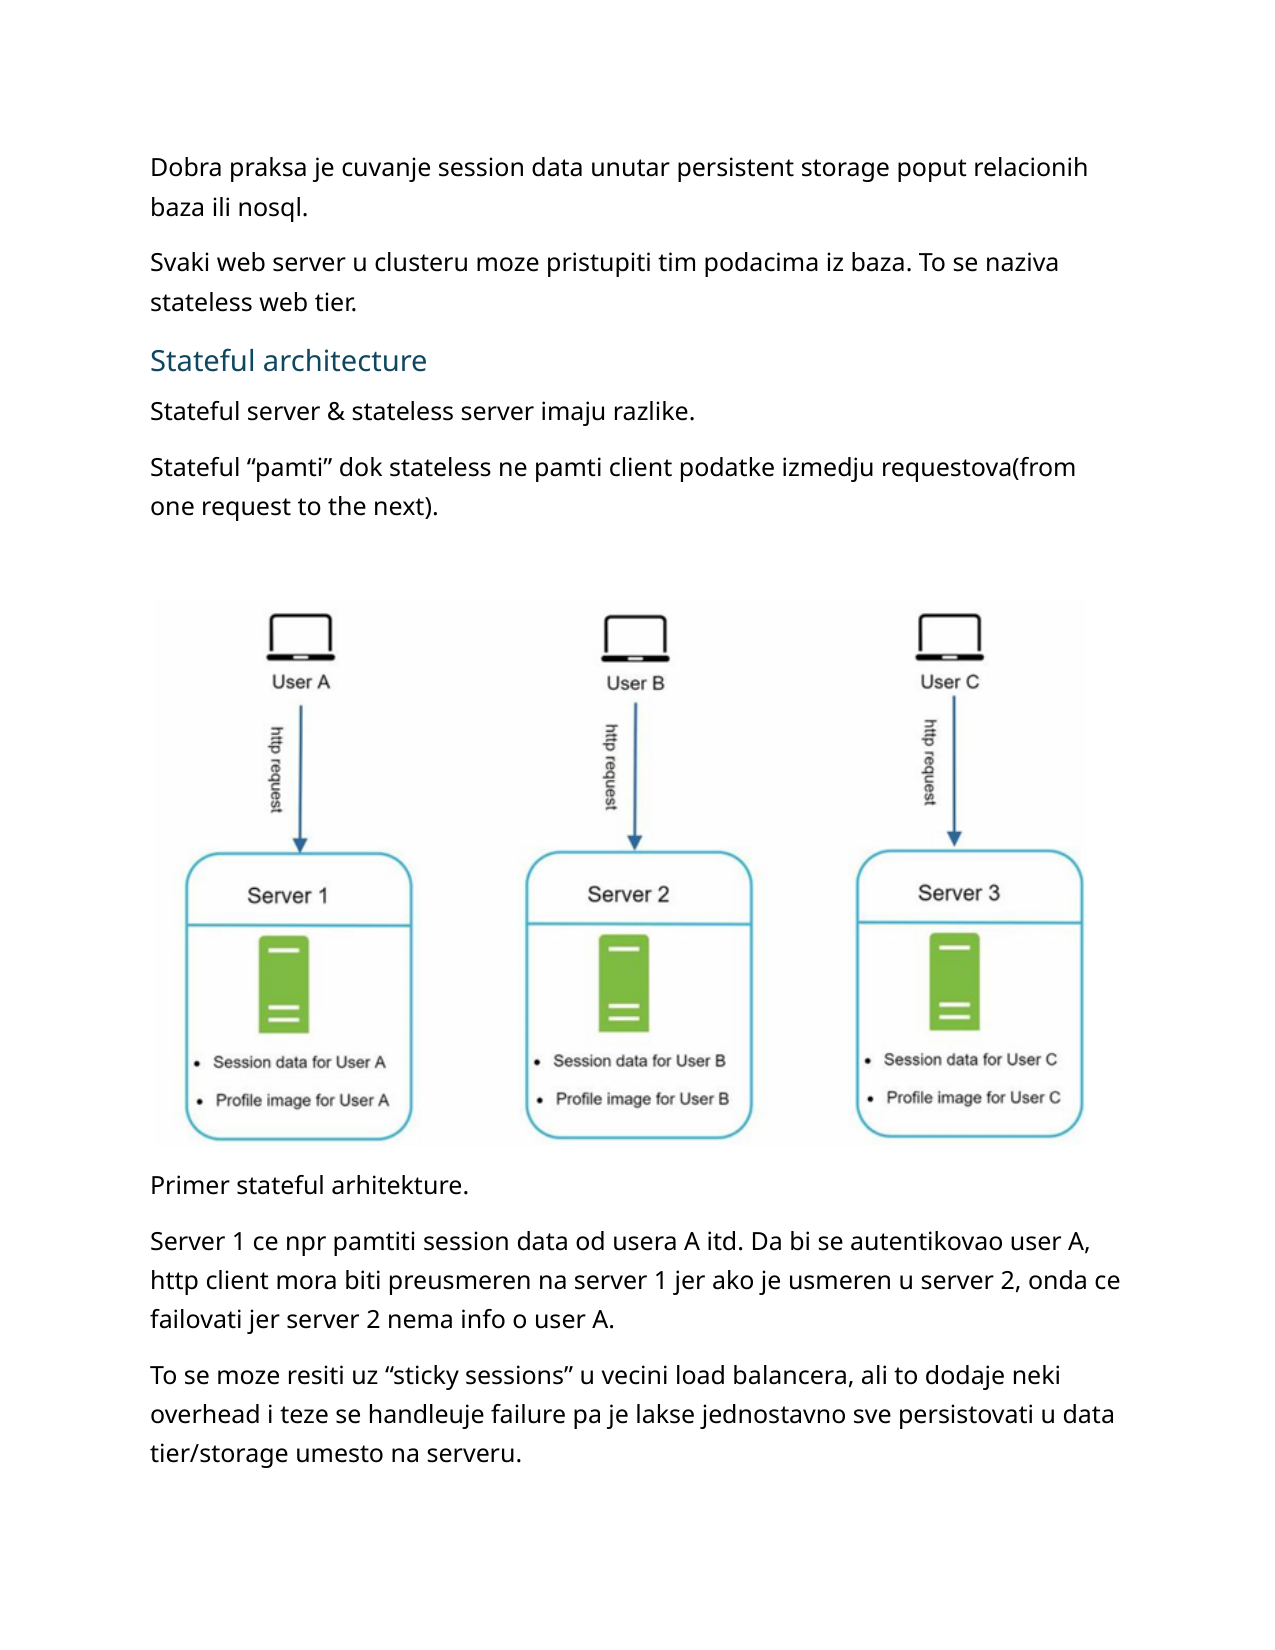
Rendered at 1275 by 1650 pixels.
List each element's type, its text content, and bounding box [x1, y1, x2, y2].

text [150, 150, 1125, 223]
text Svaki web server u clusteru moze pristupiti tim podacima iz baza. To se naziva stateless web tier. [150, 245, 1125, 318]
text To se moze resiti uz “sticky sessions” u vecini load balancera, ali to dodaje neki overhead i teze se handleuje failure pa je lakse jednostavno sve persistovati u data tier/storage umesto na serveru. [150, 1358, 1125, 1470]
text Server 1 ce npr pamtiti session data od usera A itd. Da bi se autentikovao user A, http client mora biti preusmeren na server 1 jer ako je usmeren u server 2, onda ce failovati jer server 2 nema info o user A. [150, 1224, 1125, 1336]
picture [150, 600, 1125, 1146]
text Stateful “pamti” dok stateless ne pamti client podatke izmedju requestova(from one request to the next). [150, 450, 1125, 523]
text Stateful server & stateless server imaju razlike. [150, 394, 1125, 428]
text Primer stateful arhitekture. [150, 1168, 1125, 1202]
subtitle Stateful architecture [150, 340, 1125, 380]
